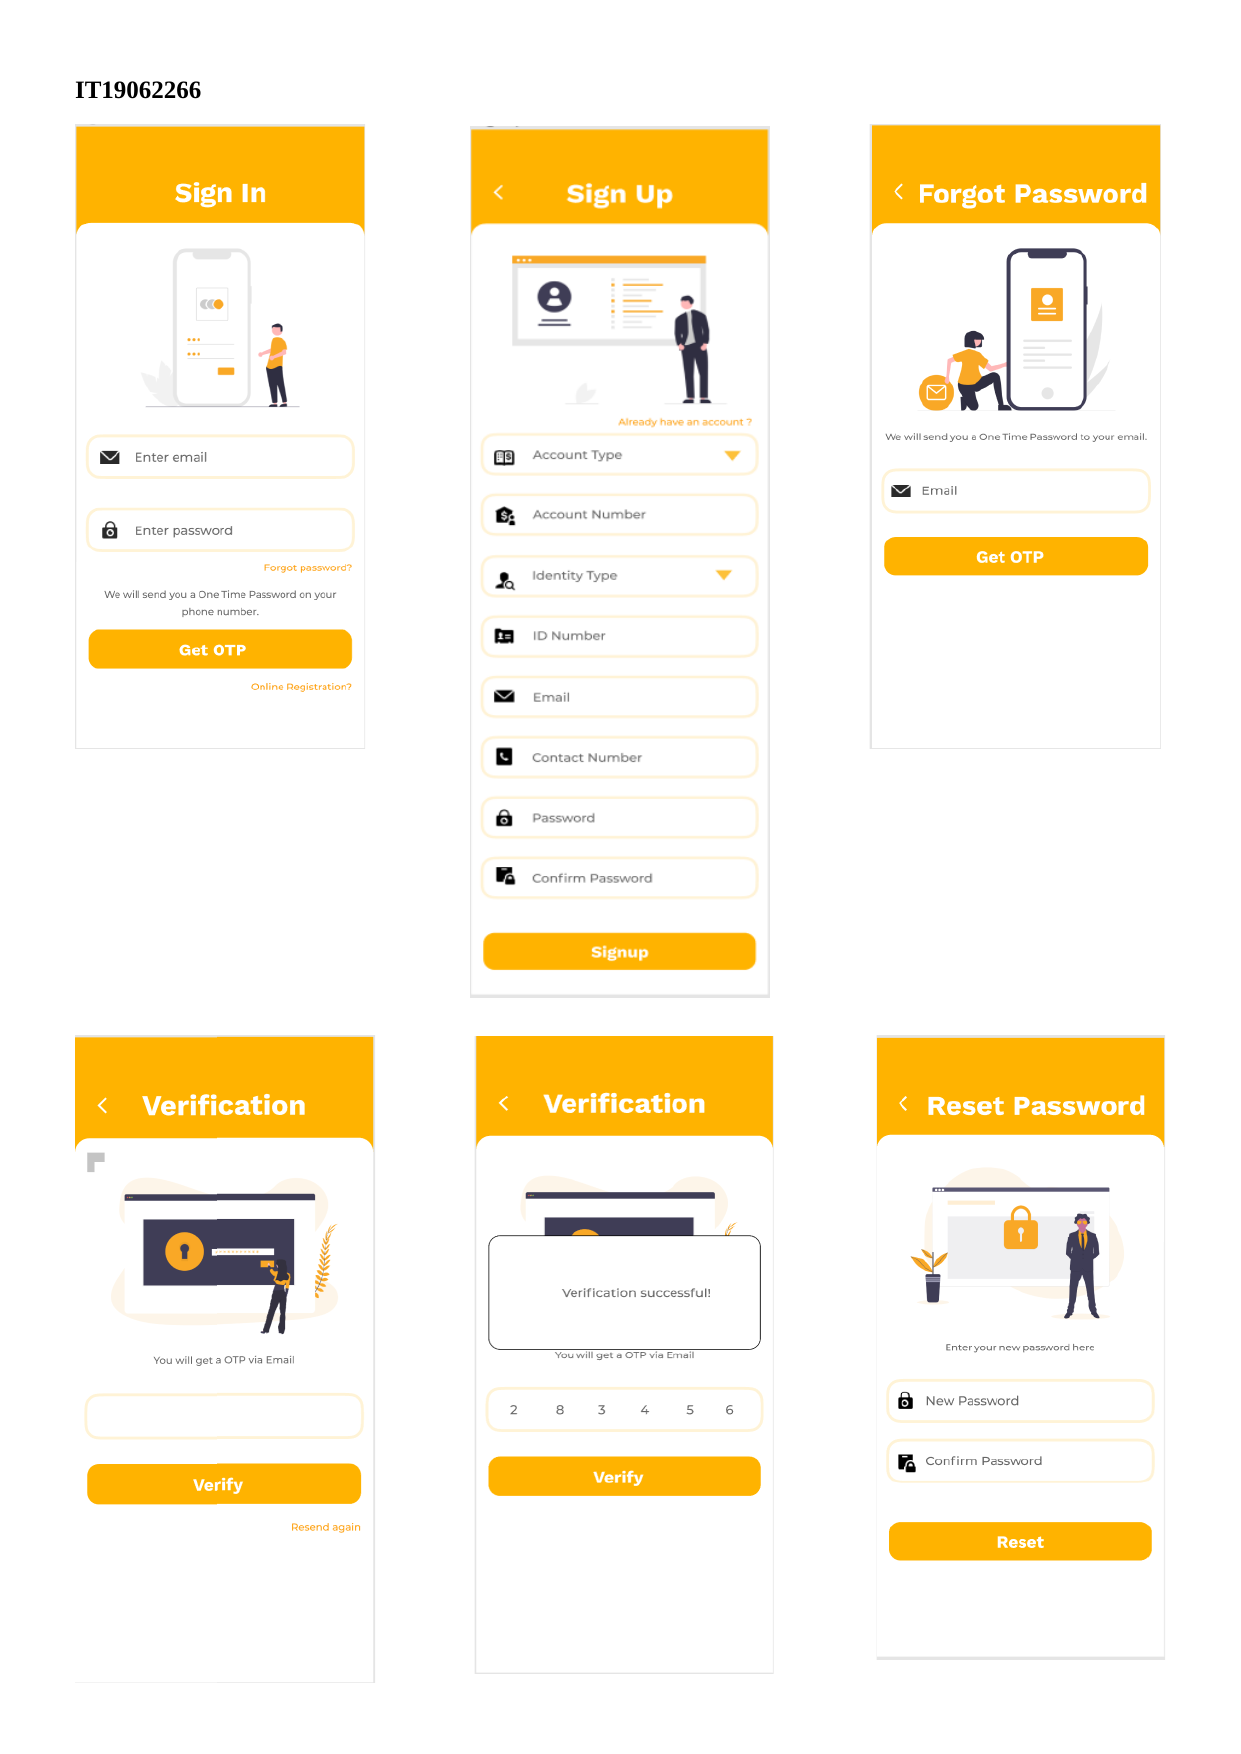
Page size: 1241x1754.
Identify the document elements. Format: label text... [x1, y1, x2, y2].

picture [869, 124, 1161, 749]
picture [470, 126, 770, 998]
text IT19062266 [75, 75, 1165, 104]
picture [75, 1035, 375, 1683]
picture [876, 1035, 1166, 1660]
picture [75, 124, 365, 749]
picture [474, 1036, 774, 1674]
